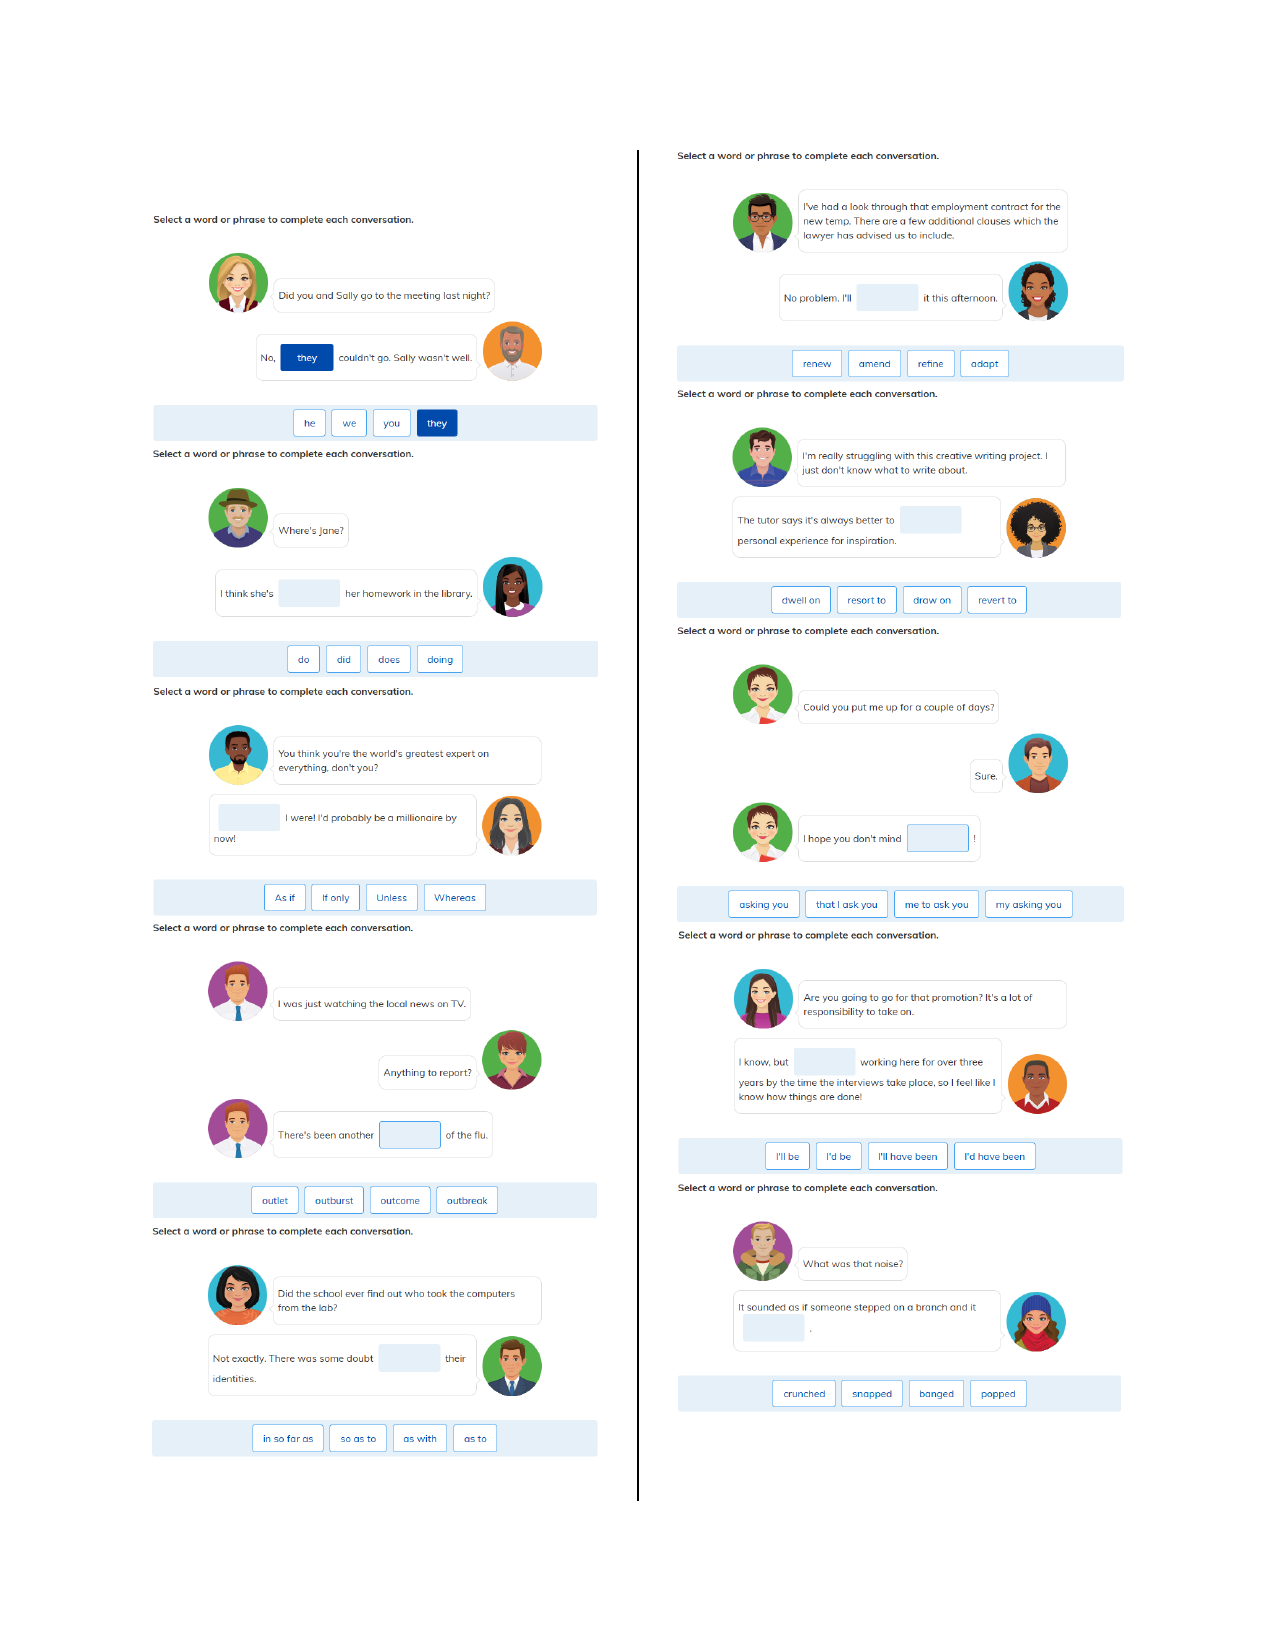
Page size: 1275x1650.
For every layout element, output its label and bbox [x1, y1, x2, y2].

picture [675, 927, 1124, 1177]
picture [150, 212, 599, 443]
picture [150, 448, 599, 680]
picture [675, 624, 1125, 923]
picture [150, 684, 599, 917]
picture [150, 1225, 599, 1458]
picture [675, 387, 1124, 620]
picture [675, 1181, 1124, 1416]
picture [150, 921, 599, 1221]
picture [675, 150, 1125, 383]
